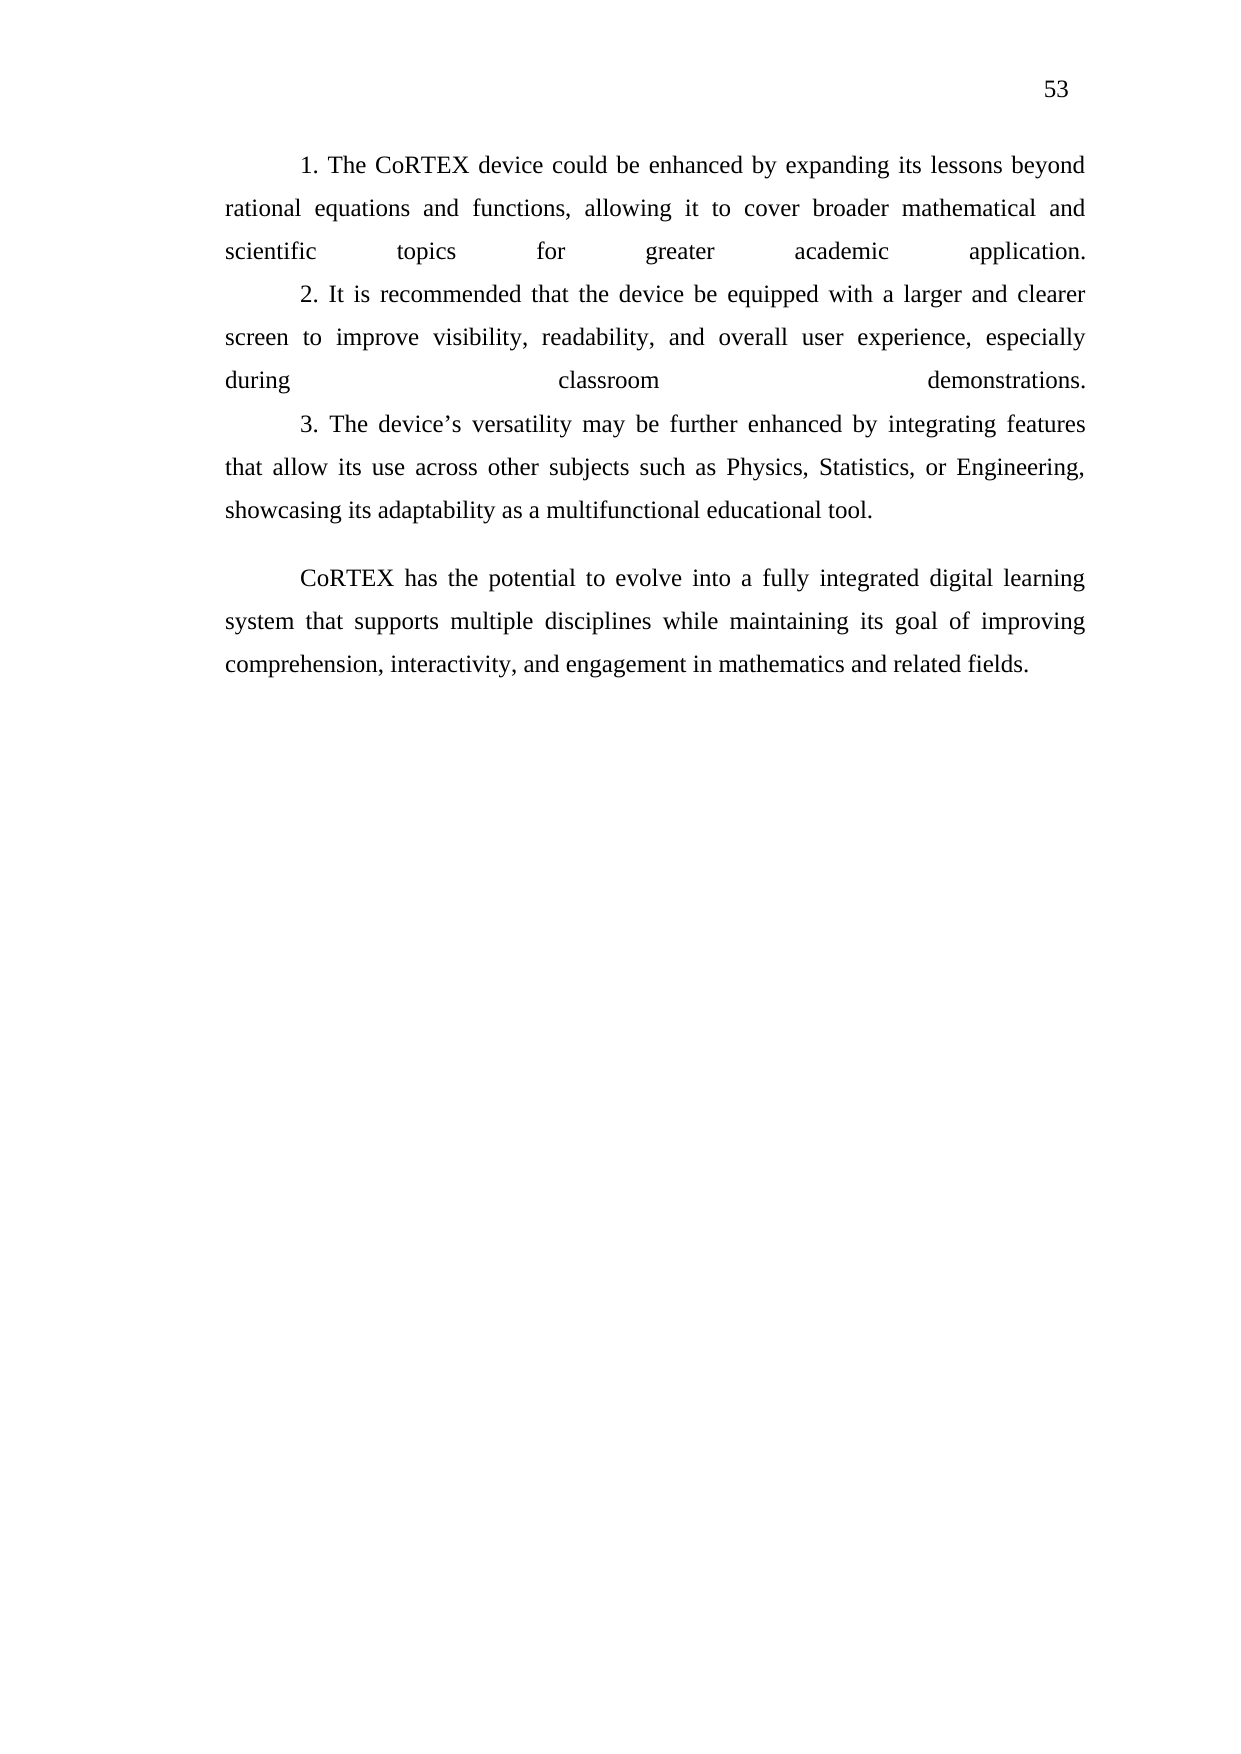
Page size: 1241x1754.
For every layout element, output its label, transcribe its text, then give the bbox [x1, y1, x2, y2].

text 1. The CoRTEX device could be enhanced by expanding its lessons beyond rational equations and functions, allowing it to cover broader mathematical and scientific topics for greater academic application. 2. It is recommended that the device be equipped with a larger and clearer screen to improve visibility, readability, and overall user experience, especially during classroom demonstrations. 3. The device’s versatility may be further enhanced by integrating features that allow its use across other subjects such as Physics, Statistics, or Engineering, showcasing its adaptability as a multifunctional educational tool. [225, 150, 1086, 524]
text CoRTEX has the potential to evolve into a fully integrated digital learning system that supports multiple disciplines while maintaining its goal of improving comprehension, interactivity, and engagement in mathematics and related fields. [225, 563, 1086, 678]
